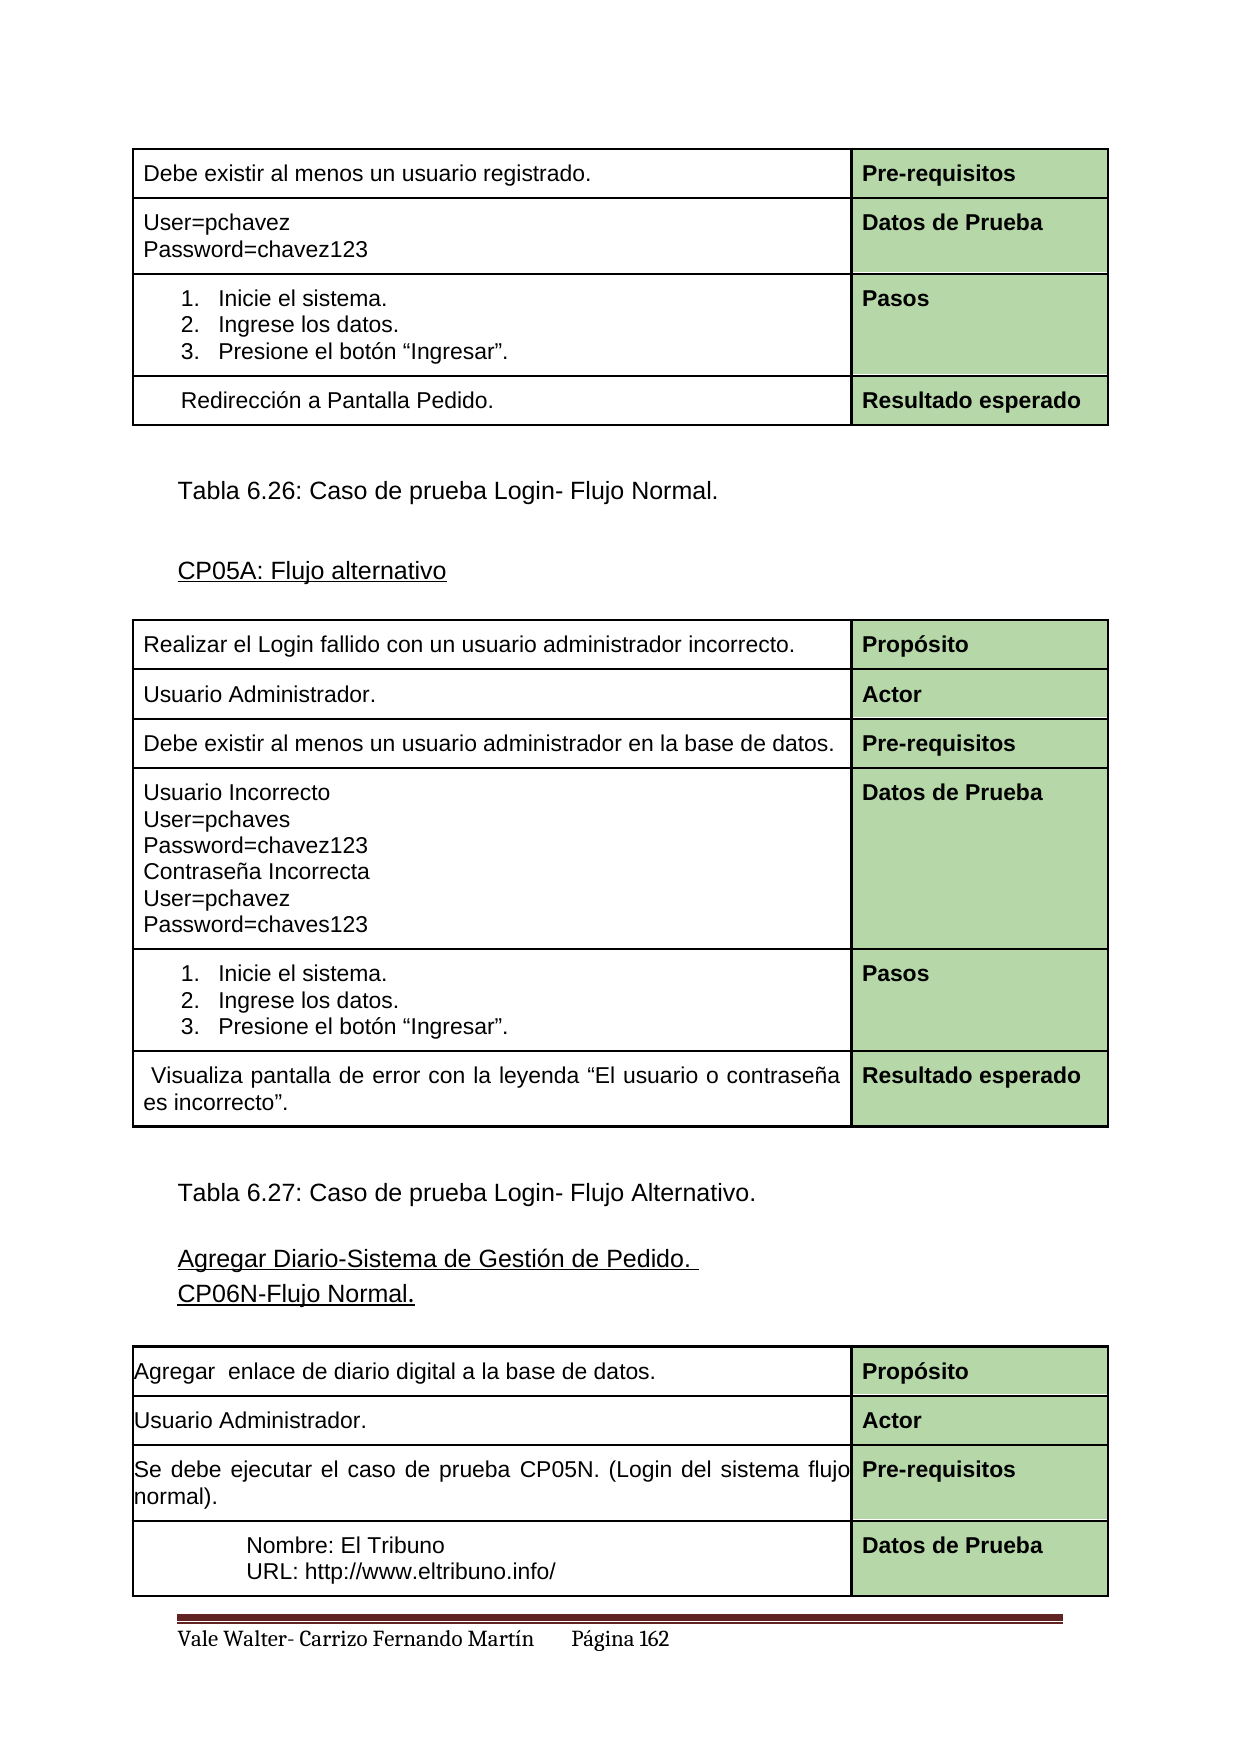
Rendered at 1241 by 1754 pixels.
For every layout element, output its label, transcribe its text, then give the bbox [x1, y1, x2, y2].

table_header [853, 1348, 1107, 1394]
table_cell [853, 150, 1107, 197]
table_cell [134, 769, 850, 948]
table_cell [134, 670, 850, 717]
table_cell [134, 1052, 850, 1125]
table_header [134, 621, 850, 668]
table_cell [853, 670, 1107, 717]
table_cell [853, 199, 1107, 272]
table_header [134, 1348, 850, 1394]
text CP06N-Flujo Normal. [177, 1277, 1063, 1310]
text Agregar Diario-Sistema de Gestión de Pedido. [177, 1243, 1063, 1272]
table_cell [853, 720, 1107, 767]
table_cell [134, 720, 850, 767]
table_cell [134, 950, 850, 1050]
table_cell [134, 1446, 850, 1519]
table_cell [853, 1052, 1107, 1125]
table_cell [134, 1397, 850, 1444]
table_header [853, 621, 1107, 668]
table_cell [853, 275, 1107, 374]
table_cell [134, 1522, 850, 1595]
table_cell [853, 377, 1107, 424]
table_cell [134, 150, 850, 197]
text Tabla 6.26: Caso de prueba Login- Flujo Normal. [177, 476, 1063, 504]
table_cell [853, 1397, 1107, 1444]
text Tabla 6.27: Caso de prueba Login- Flujo Alternativo. [177, 1177, 1063, 1206]
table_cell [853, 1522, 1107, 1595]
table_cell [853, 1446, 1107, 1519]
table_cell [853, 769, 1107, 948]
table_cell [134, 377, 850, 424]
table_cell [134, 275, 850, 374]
text CP05A: Flujo alternativo [177, 556, 1063, 584]
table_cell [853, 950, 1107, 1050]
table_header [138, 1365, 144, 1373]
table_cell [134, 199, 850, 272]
